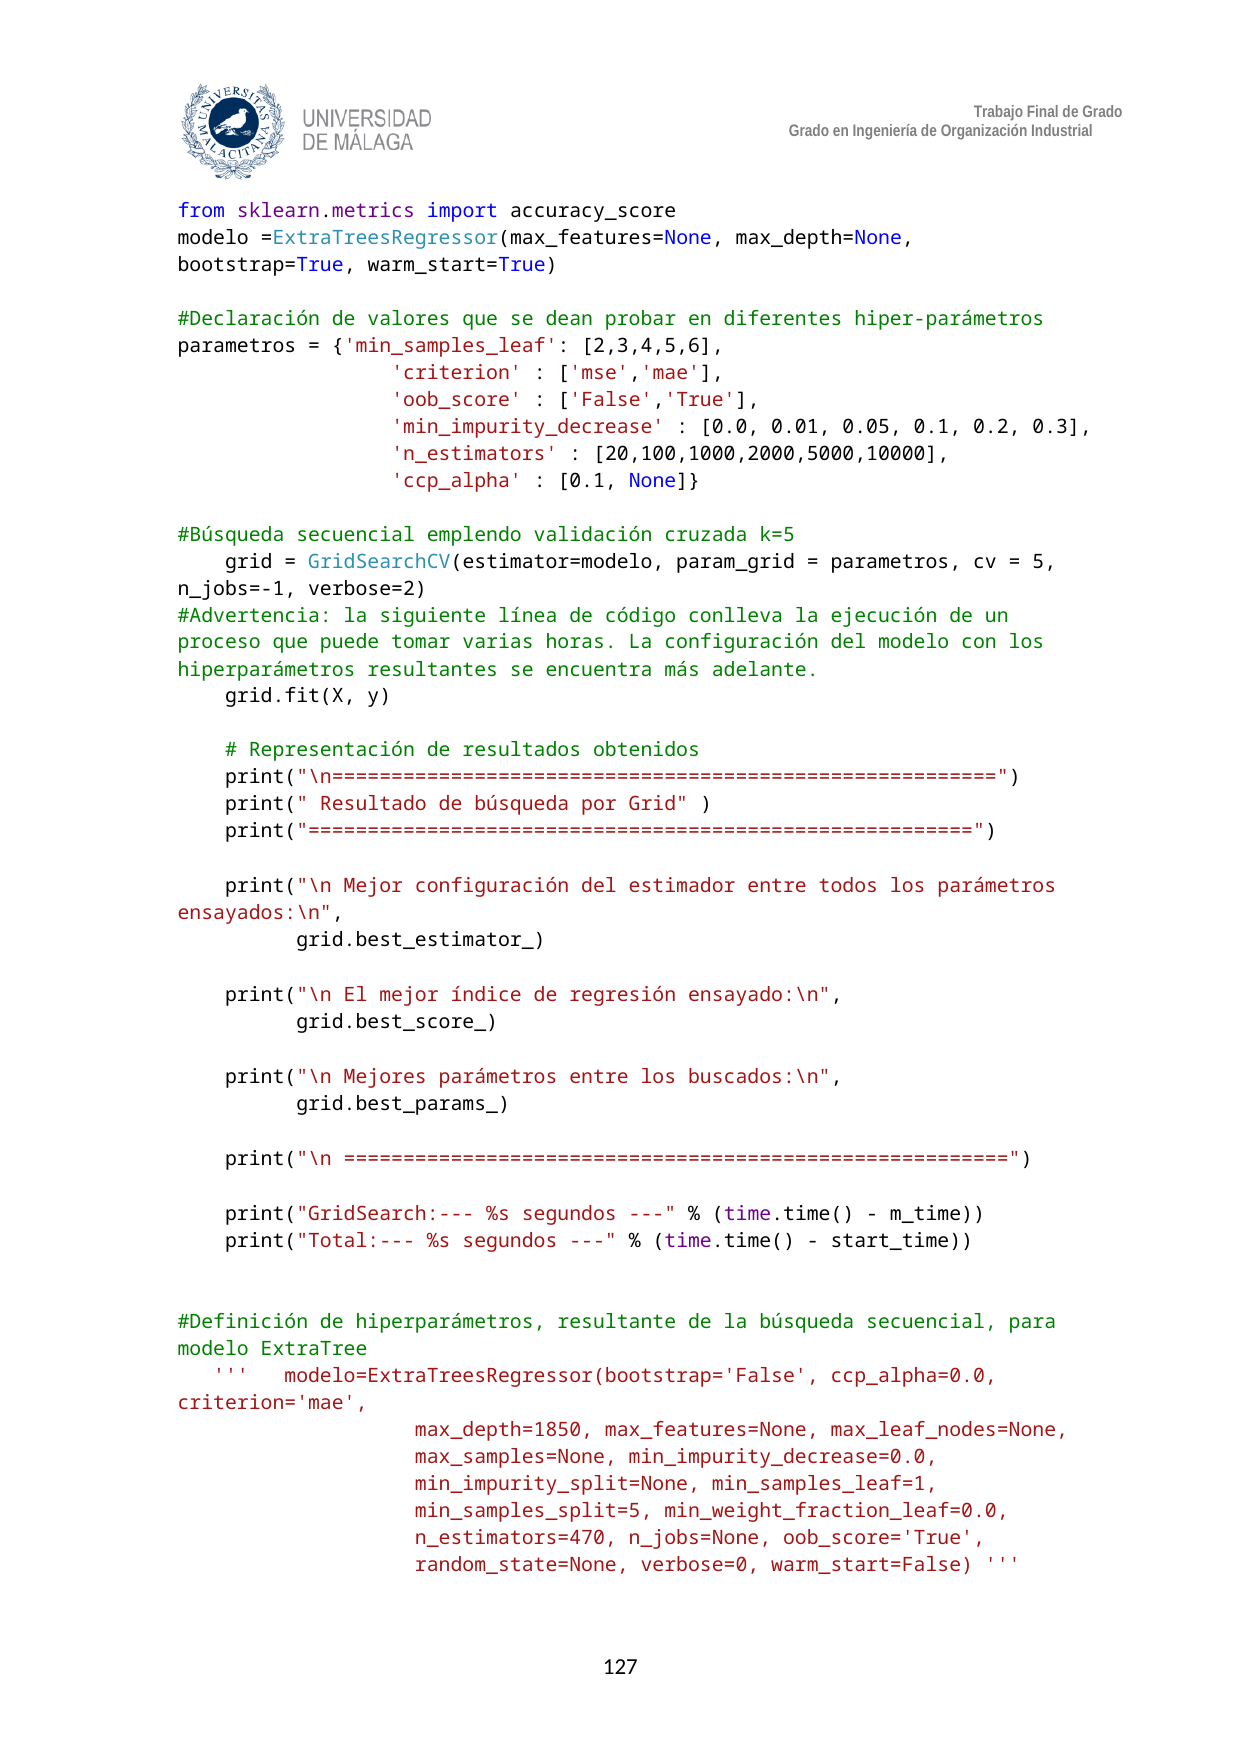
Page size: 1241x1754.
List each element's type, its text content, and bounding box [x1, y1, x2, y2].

text from sklearn.metrics import accuracy_score [177, 196, 1093, 223]
text print("========================================================") [177, 817, 1093, 844]
text # Representación de resultados obtenidos [177, 736, 1093, 763]
text min_impurity_split=None, min_samples_leaf=1, [177, 1469, 1093, 1496]
text print("\n El mejor índice de regresión ensayado:\n", [177, 981, 1093, 1008]
text 'criterion' : ['mse','mae'], [177, 358, 1093, 385]
text print("\n Mejor configuración del estimador entre todos los parámetros ensayados:\n", [177, 872, 1093, 926]
text n_estimators=470, n_jobs=None, oob_score='True', [177, 1523, 1093, 1550]
picture [176, 73, 444, 185]
text grid.fit(X, y) [177, 682, 1093, 709]
text print("\n Mejores parámetros entre los buscados:\n", [177, 1063, 1093, 1089]
text min_samples_split=5, min_weight_fraction_leaf=0.0, [177, 1496, 1093, 1523]
text #Declaración de valores que se dean probar en diferentes hiper-parámetros [177, 304, 1093, 331]
text parametros = {'min_samples_leaf': [2,3,4,5,6], [177, 331, 1093, 358]
text print("\n ========================================================") [177, 1144, 1093, 1172]
text print("\n========================================================") [177, 763, 1093, 790]
text print("Total:--- %s segundos ---" % (time.time() - start_time)) [177, 1227, 1093, 1253]
text random_state=None, verbose=0, warm_start=False) ''' [177, 1550, 1093, 1577]
text max_depth=1850, max_features=None, max_leaf_nodes=None, [177, 1415, 1093, 1442]
text print("GridSearch:--- %s segundos ---" % (time.time() - m_time)) [177, 1199, 1093, 1227]
text grid.best_estimator_) [177, 926, 1093, 953]
text 'min_impurity_decrease' : [0.0, 0.01, 0.05, 0.1, 0.2, 0.3], [177, 412, 1093, 439]
text #Definición de hiperparámetros, resultante de la búsqueda secuencial, para modelo ExtraTree [177, 1307, 1093, 1361]
text #Búsqueda secuencial emplendo validación cruzada k=5 [177, 520, 1093, 547]
text print(" Resultado de búsqueda por Grid" ) [177, 790, 1093, 817]
text #Advertencia: la siguiente línea de código conlleva la ejecución de un proceso que puede tomar varias horas. La configuración del modelo con los hiperparámetros resultantes se encuentra más adelante. [177, 601, 1093, 682]
text 'n_estimators' : [20,100,1000,2000,5000,10000], [177, 439, 1093, 466]
text max_samples=None, min_impurity_decrease=0.0, [177, 1442, 1093, 1469]
text 'ccp_alpha' : [0.1, None]} [177, 466, 1093, 493]
text modelo =ExtraTreesRegressor(max_features=None, max_depth=None, bootstrap=True, warm_start=True) [177, 223, 1093, 277]
text grid.best_score_) [177, 1008, 1093, 1034]
text grid.best_params_) [177, 1089, 1093, 1117]
text grid = GridSearchCV(estimator=modelo, param_grid = parametros, cv = 5, n_jobs=-1, verbose=2) [177, 547, 1093, 601]
text 'oob_score' : ['False','True'], [177, 385, 1093, 412]
text ''' modelo=ExtraTreesRegressor(bootstrap='False', ccp_alpha=0.0, criterion='mae', [177, 1361, 1093, 1415]
